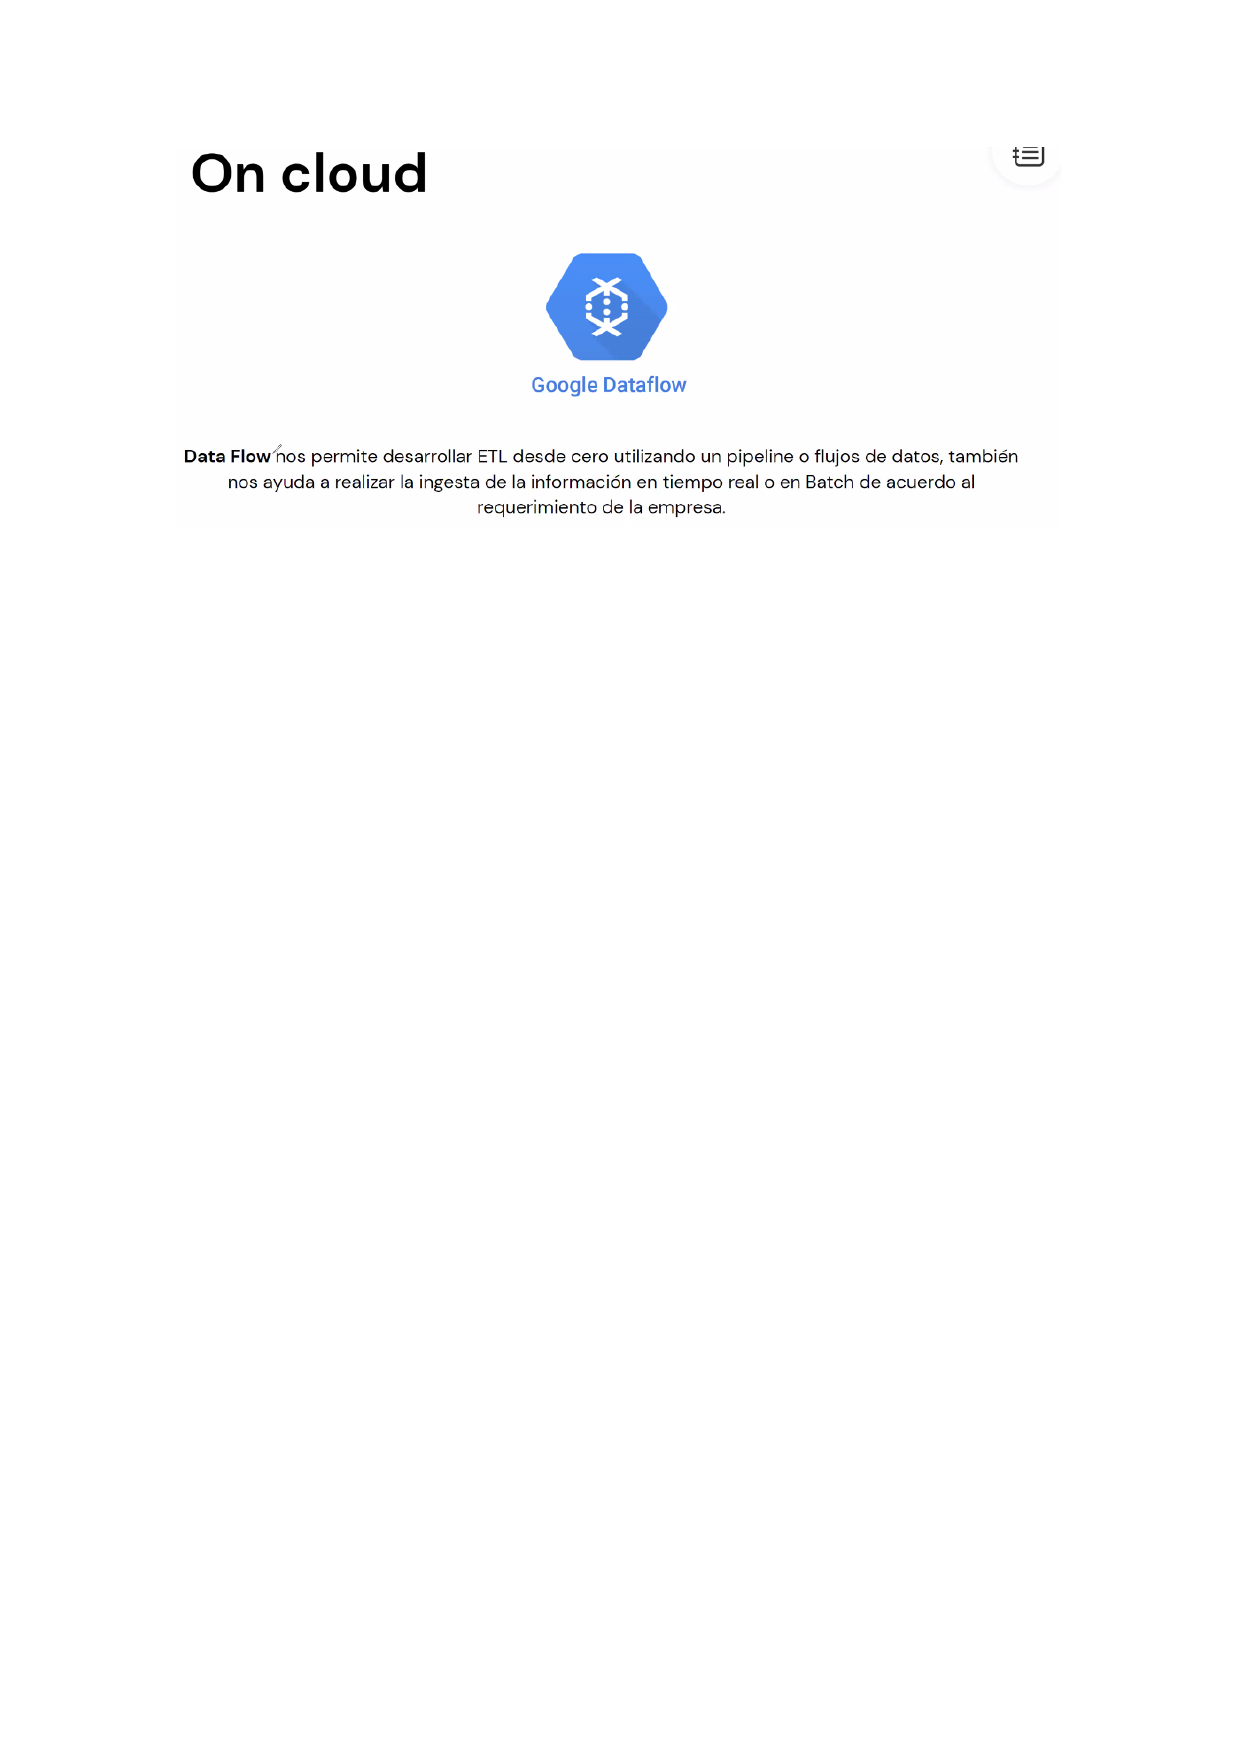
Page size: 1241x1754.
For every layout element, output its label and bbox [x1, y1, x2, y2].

picture [177, 147, 1062, 529]
